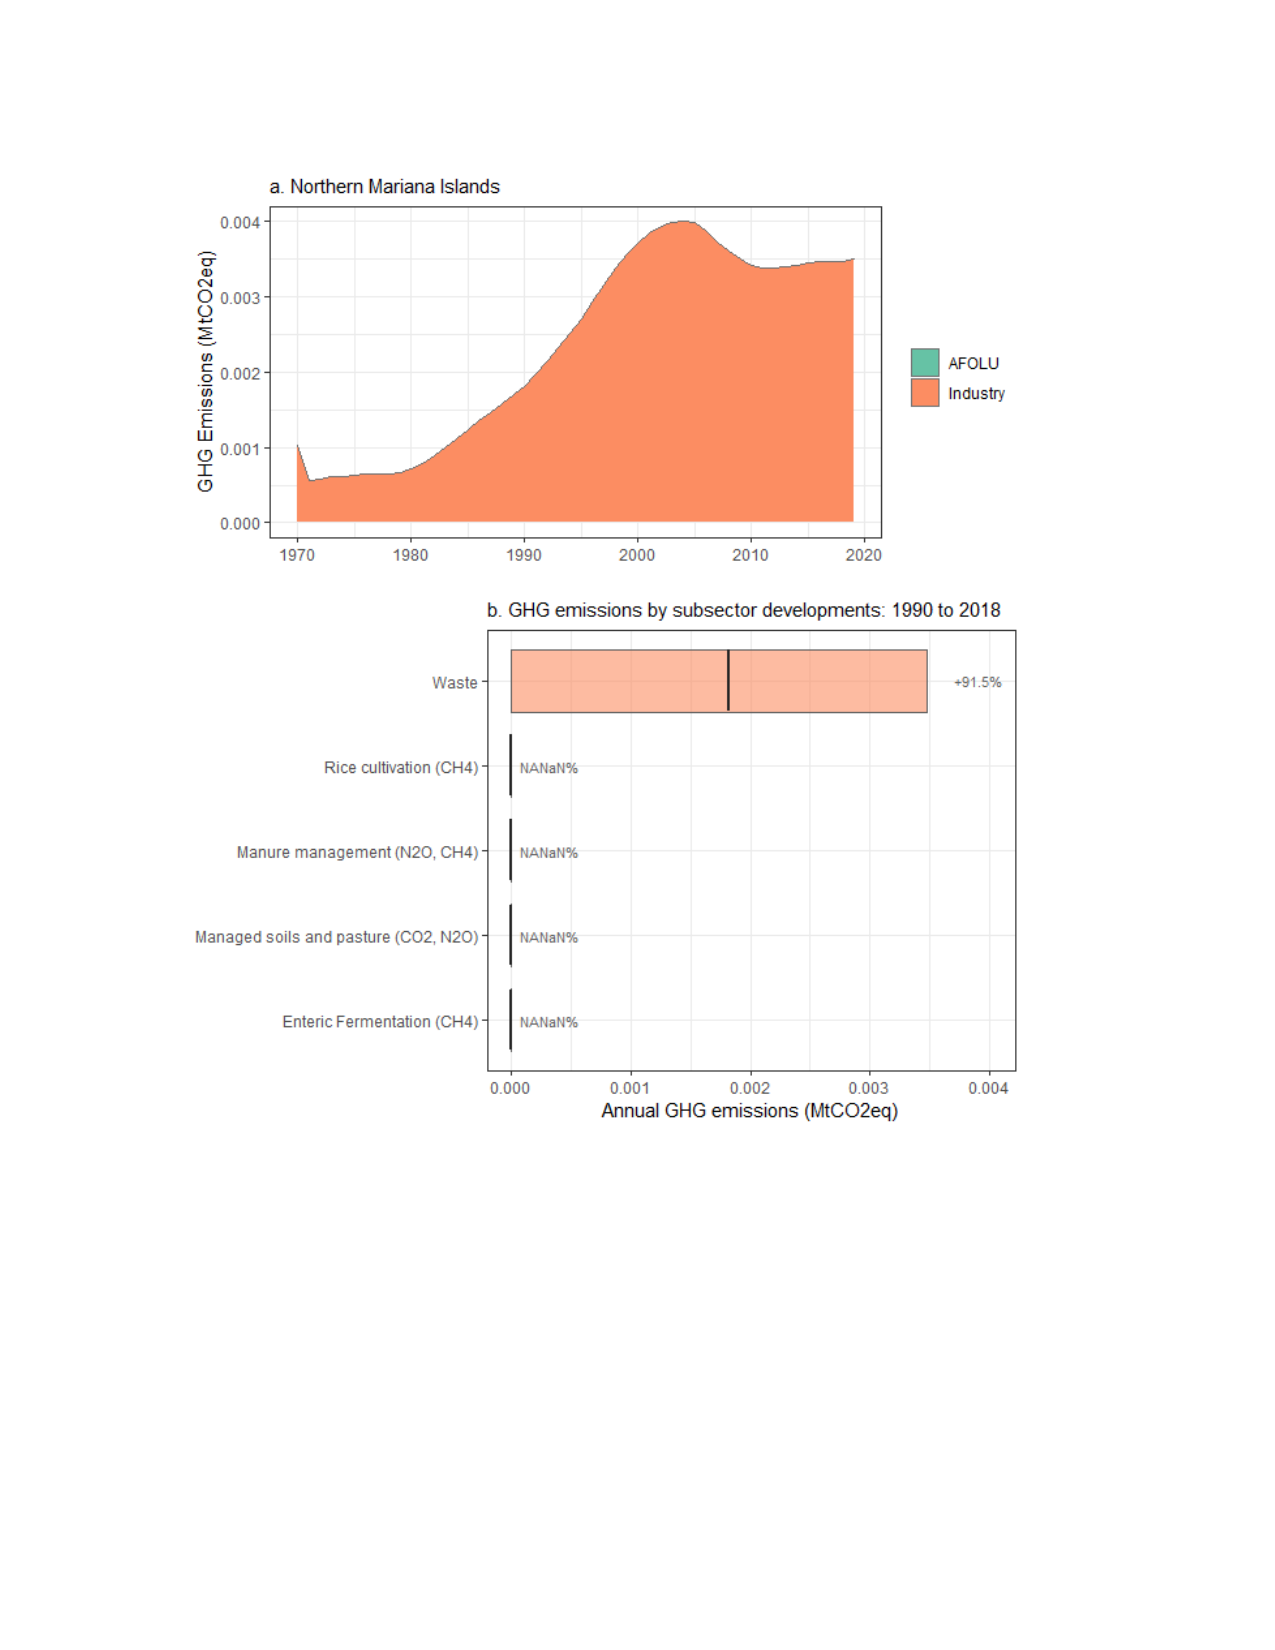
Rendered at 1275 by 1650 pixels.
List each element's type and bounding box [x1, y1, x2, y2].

picture [168, 150, 1044, 1150]
